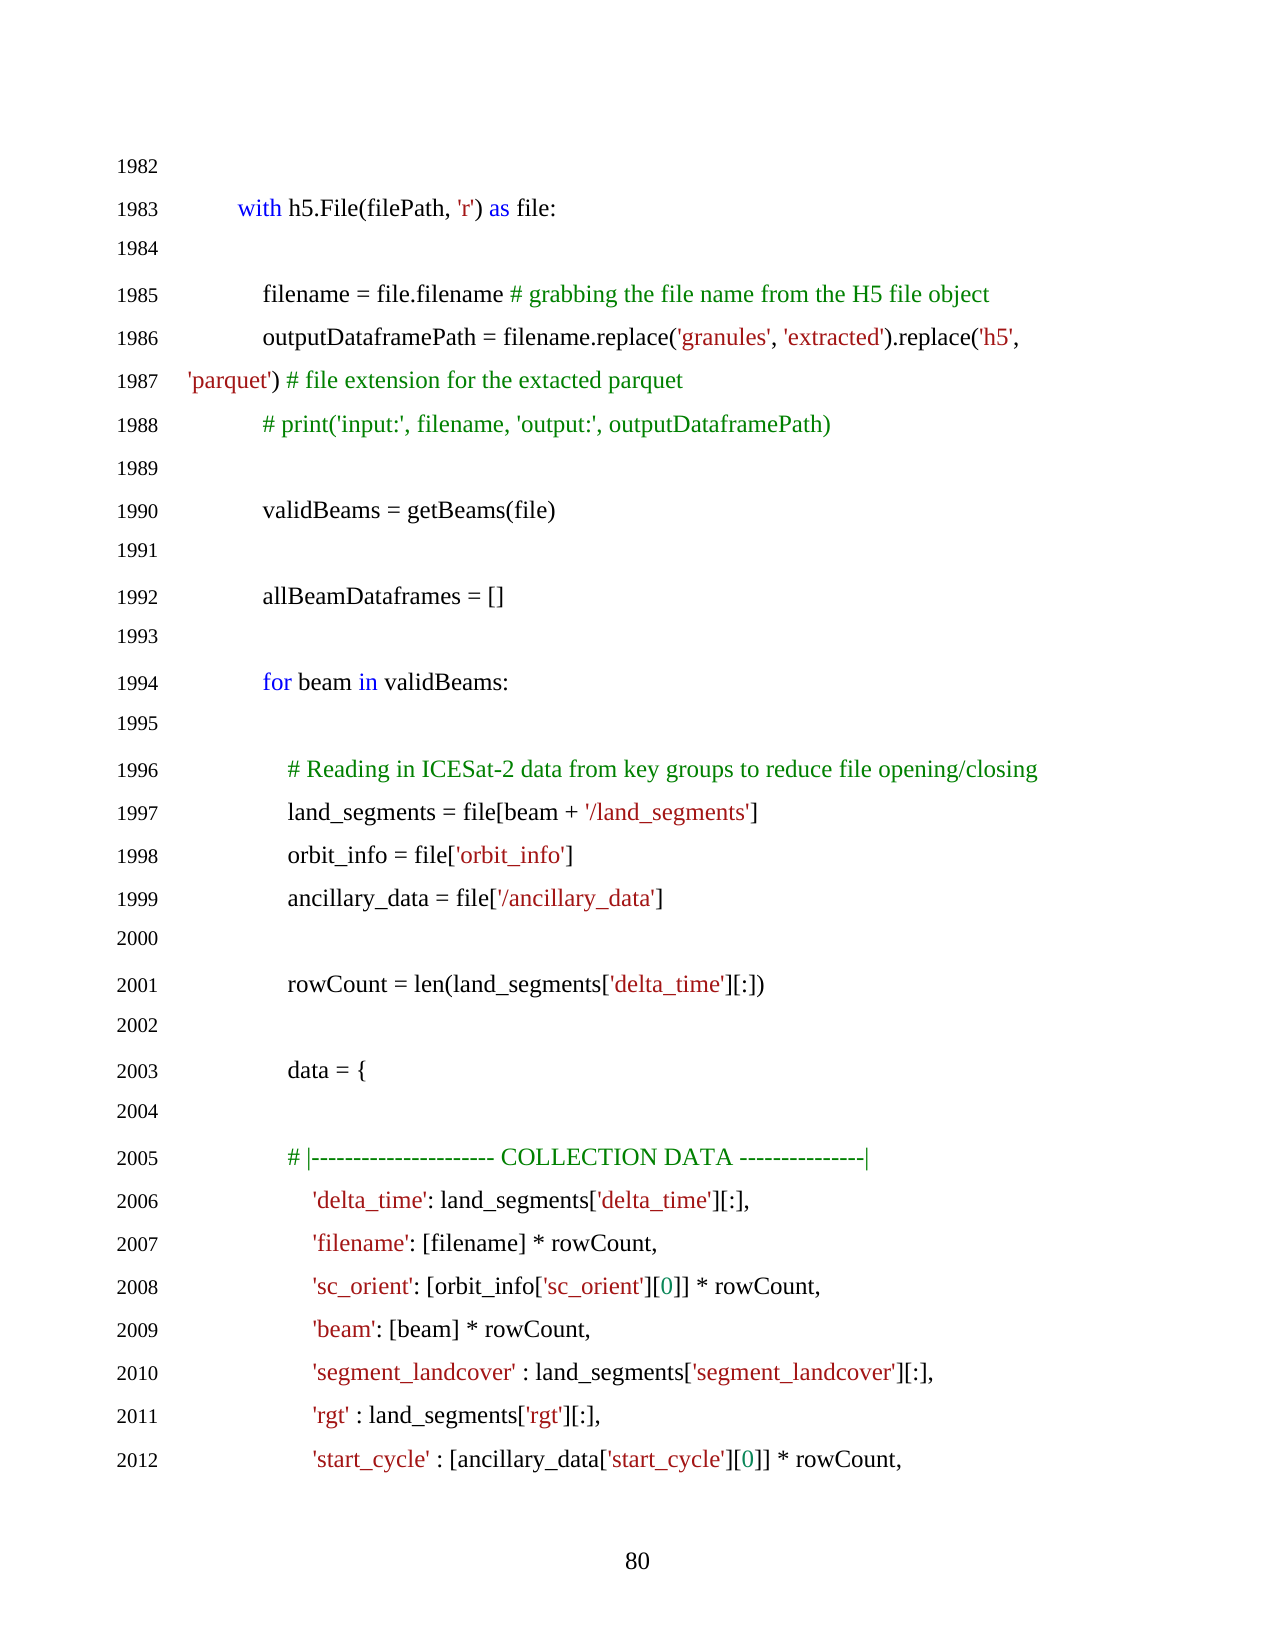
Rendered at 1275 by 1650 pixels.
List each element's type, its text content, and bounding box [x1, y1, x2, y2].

text 'rgt' : land_segments['rgt'][:], [187, 1401, 1087, 1429]
text # print('input:', filename, 'output:', outputDataframePath) [187, 409, 1087, 437]
text for beam in validBeams: [187, 667, 1087, 696]
text validBeams = getBeams(file) [187, 495, 1087, 524]
text 'start_cycle' : [ancillary_data['start_cycle'][0]] * rowCount, [187, 1444, 1087, 1472]
text with h5.File(filePath, 'r') as file: [187, 193, 1087, 222]
text 'filename': [filename] * rowCount, [187, 1228, 1087, 1257]
text 'segment_landcover' : land_segments['segment_landcover'][:], [187, 1357, 1087, 1386]
text 'sc_orient': [orbit_info['sc_orient'][0]] * rowCount, [187, 1271, 1087, 1300]
text ancillary_data = file['/ancillary_data'] [187, 883, 1087, 912]
text filename = file.filename # grabbing the file name from the H5 file object [187, 279, 1087, 308]
text land_segments = file[beam + '/land_segments'] [187, 797, 1087, 826]
text outputDataframePath = filename.replace('granules', 'extracted').replace('h5', 'parquet') # file extension for the extacted parquet [187, 322, 1087, 394]
text rowCount = len(land_segments['delta_time'][:]) [187, 969, 1087, 998]
text orbit_info = file['orbit_info'] [187, 840, 1087, 869]
text data = { [187, 1056, 1087, 1084]
text 'delta_time': land_segments['delta_time'][:], [187, 1185, 1087, 1214]
text allBeamDataframes = [] [187, 581, 1087, 610]
text # |---------------------- COLLECTION DATA ---------------| [187, 1142, 1087, 1171]
text 'beam': [beam] * rowCount, [187, 1314, 1087, 1343]
text # Reading in ICESat-2 data from key groups to reduce file opening/closing [187, 754, 1087, 782]
